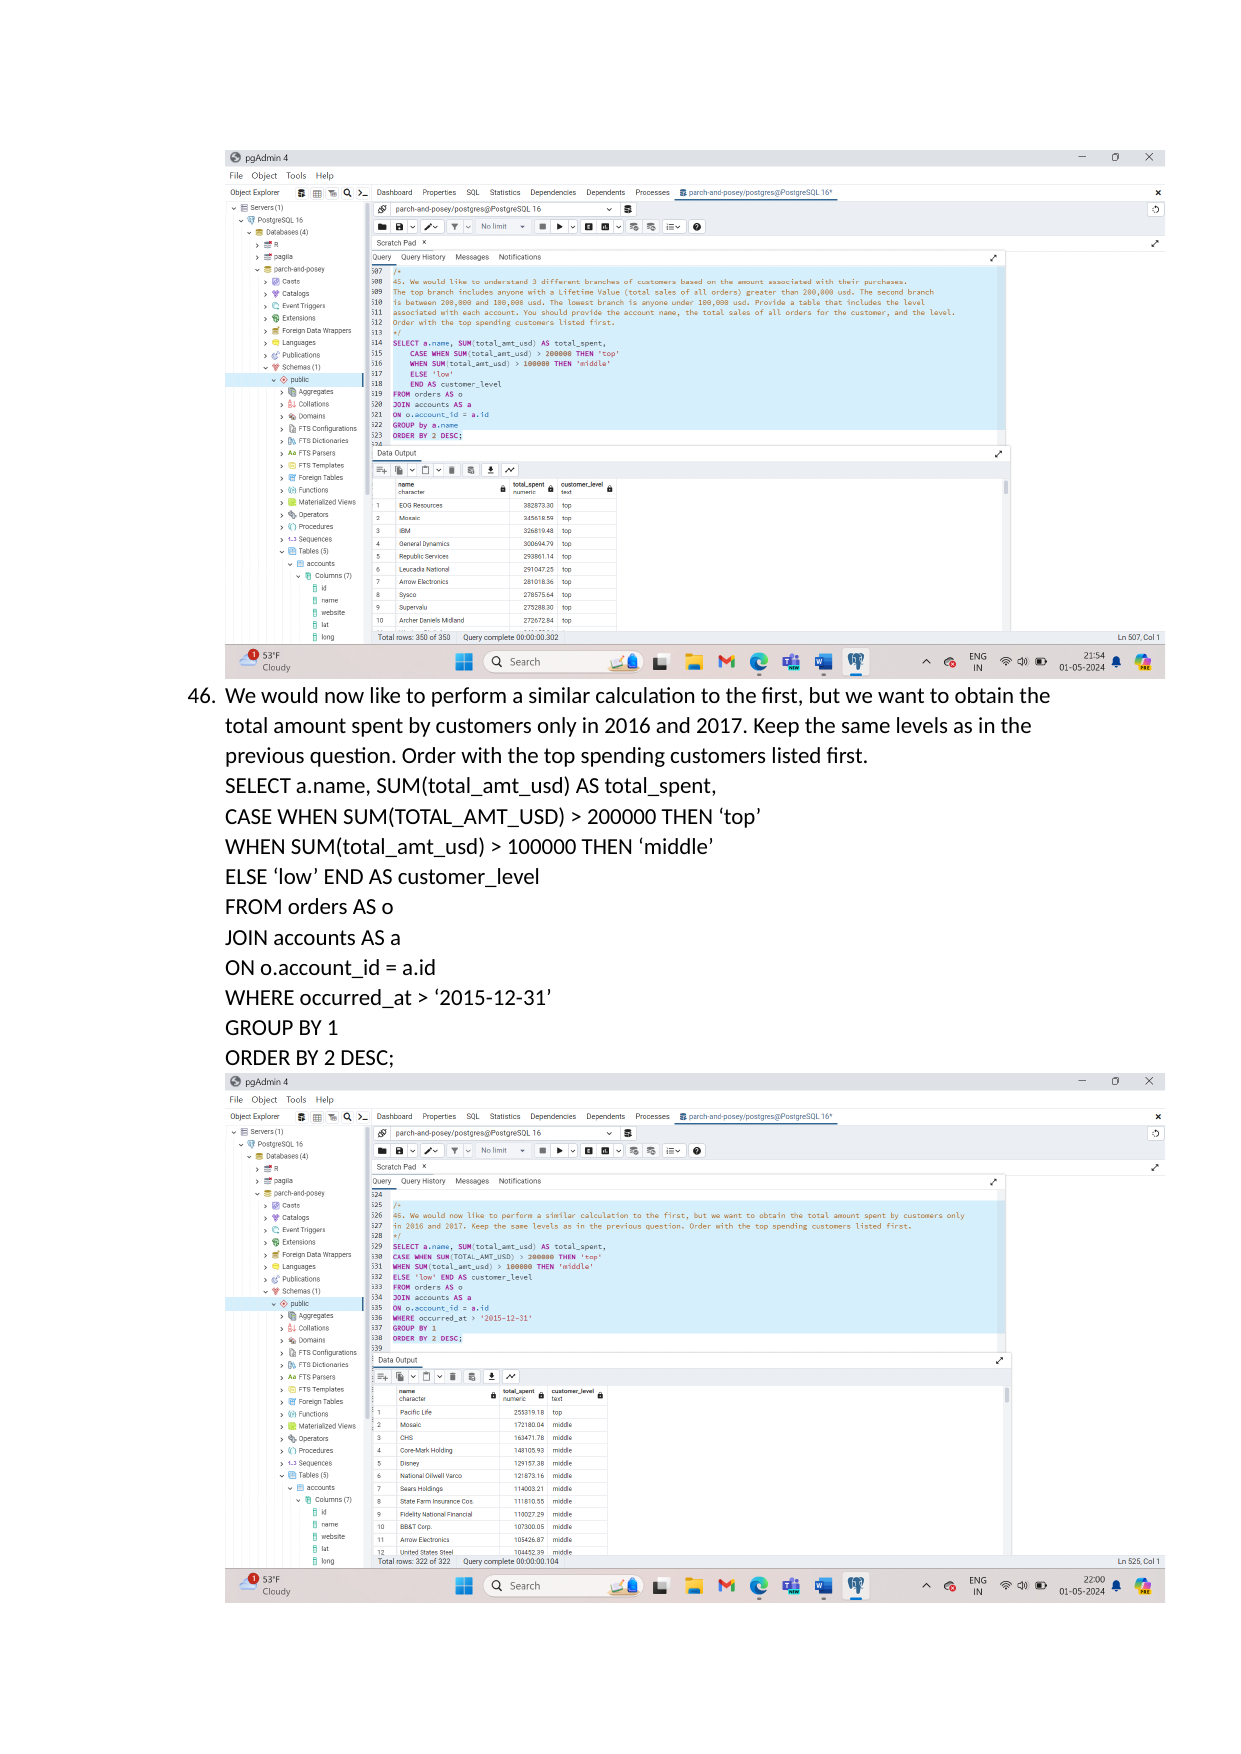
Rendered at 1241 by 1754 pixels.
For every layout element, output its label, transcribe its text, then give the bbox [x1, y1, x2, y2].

list CASE WHEN SUM(TOTAL_AMT_USD) > 200000 THEN ‘top’ [225, 802, 1090, 830]
list ORDER BY 2 DESC; [225, 1043, 1090, 1072]
list WHEN SUM(total_amt_usd) > 100000 THEN ‘middle’ [225, 832, 1090, 860]
list WHERE occurred_at > ‘2015-12-31’ [225, 983, 1090, 1011]
list JOIN accounts AS a [225, 923, 1090, 951]
picture [225, 150, 1166, 679]
picture [225, 1073, 1166, 1603]
list GROUP BY 1 [225, 1013, 1090, 1041]
list We would now like to perform a similar calculation to the first, but we want to obtain the total amount spent by customers only in 2016 and 2017. Keep the same levels as in the previous question. Order with the top spending customers listed first. [187, 681, 1090, 769]
list ON o.account_id = a.id [225, 953, 1090, 981]
list SELECT a.name, SUM(total_amt_usd) AS total_spent, [225, 772, 1090, 800]
list FROM orders AS o [225, 892, 1090, 921]
list ELSE ‘low’ END AS customer_level [225, 862, 1090, 890]
